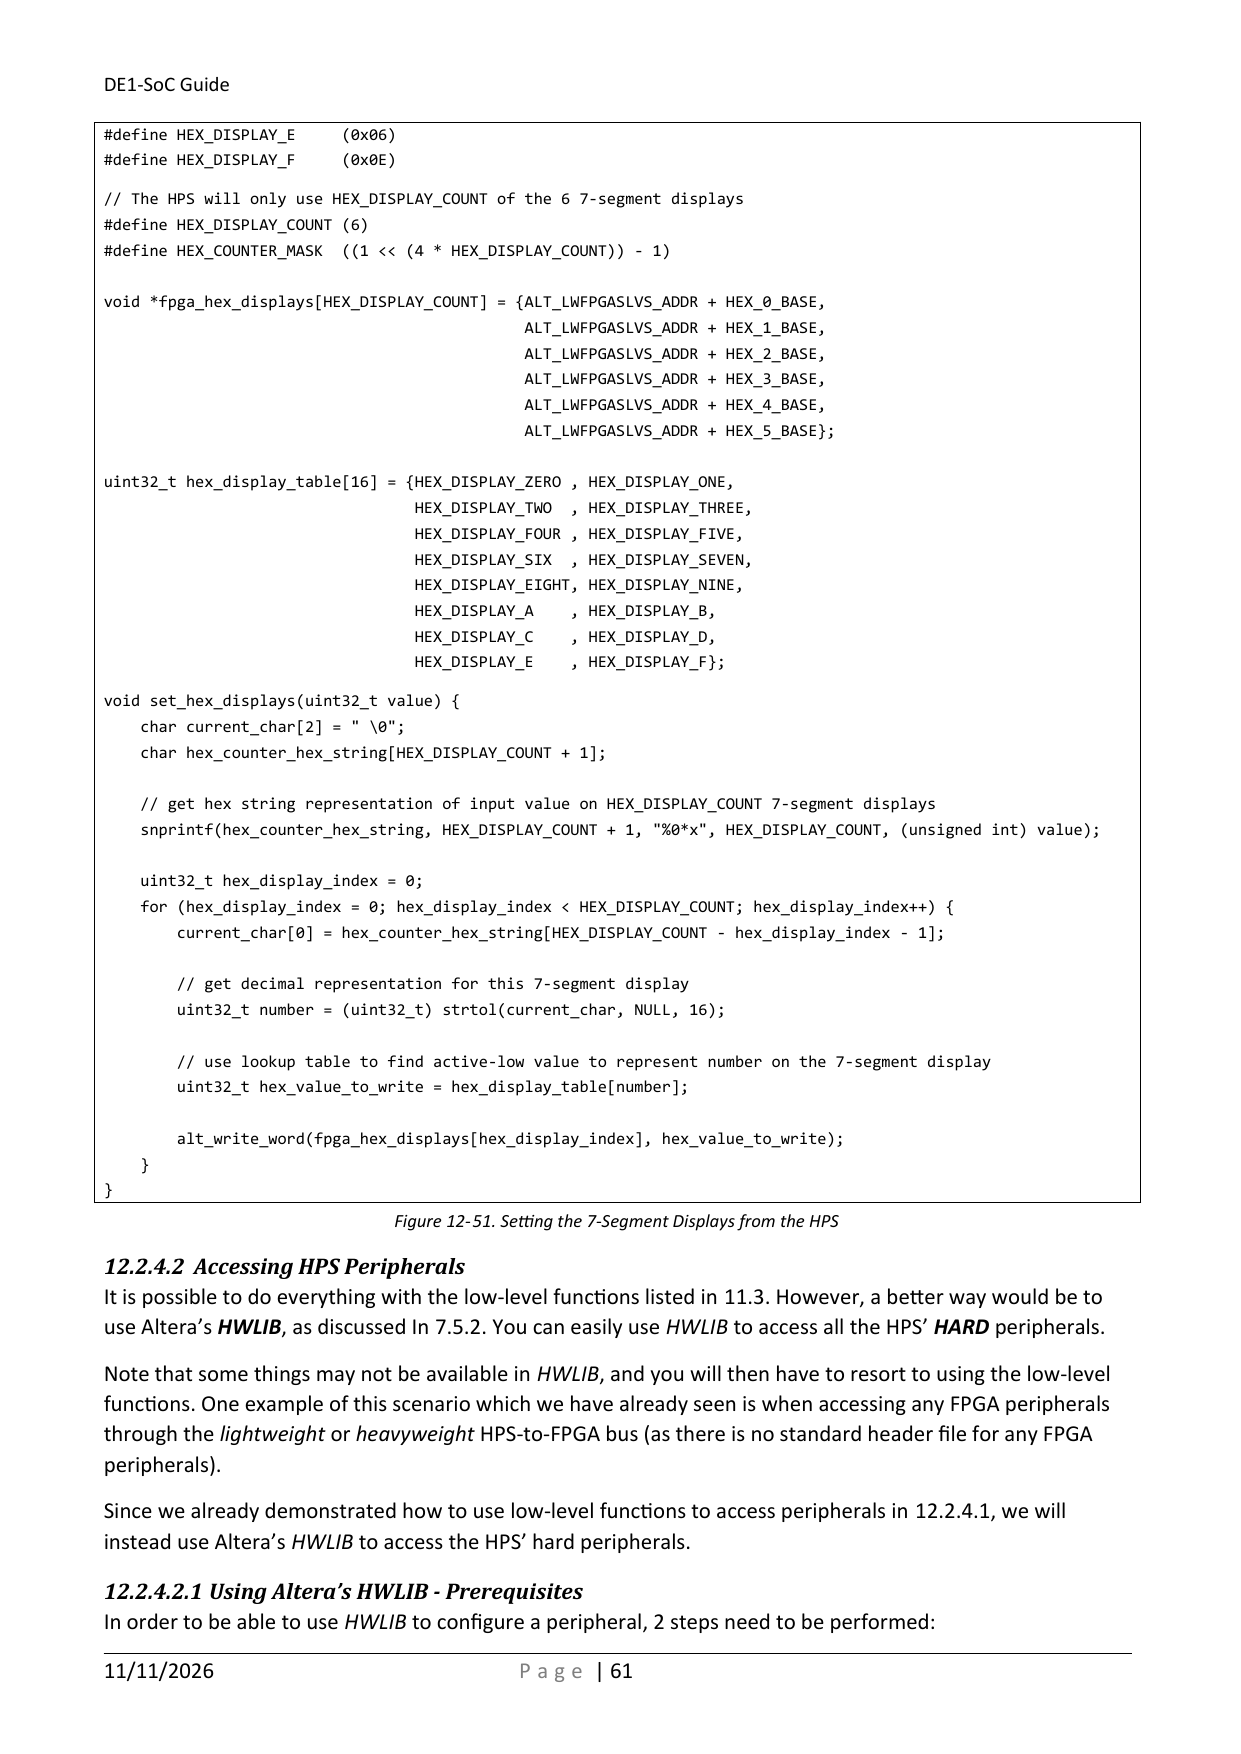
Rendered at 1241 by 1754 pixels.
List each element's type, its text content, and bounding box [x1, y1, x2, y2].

text char current_char[2] = " \0"; [95, 714, 1140, 737]
text ALT_LWFPGASLVS_ADDR + HEX_1_BASE, [95, 315, 1140, 338]
text snprintf(hex_counter_hex_string, HEX_DISPLAY_COUNT + 1, "%0*x", HEX_DISPLAY_COUNT, (unsigned int) value); [95, 817, 1140, 840]
text current_char[0] = hex_counter_hex_string[HEX_DISPLAY_COUNT - hex_display_index - 1]; [95, 920, 1140, 943]
text for (hex_display_index = 0; hex_display_index < HEX_DISPLAY_COUNT; hex_display_index++) { [95, 894, 1140, 917]
text HEX_DISPLAY_E , HEX_DISPLAY_F}; void set_hex_displays(uint32_t value) { [95, 649, 1140, 711]
subtitle Accessing HPS Peripherals [103, 1253, 1132, 1280]
text } [95, 1152, 1140, 1174]
text It is possible to do everything with the low-level functions listed in 11.3. However, a better way would be to use Altera’s HWLIB, as discussed In 7.5.2. You can easily use HWLIB to access all the HPS’ HARD peripherals. [103, 1282, 1132, 1340]
text uint32_t number = (uint32_t) strtol(current_char, NULL, 16); [95, 997, 1140, 1020]
text Note that some things may not be available in HWLIB, and you will then have to resort to using the low-level functions. One example of this scenario which we have already seen is when accessing any FPGA peripherals through the lightweight or heavyweight HPS-to-FPGA bus (as there is no standard header file for any FPGA peripherals). [103, 1359, 1132, 1478]
text // get hex string representation of input value on HEX_DISPLAY_COUNT 7-segment displays [95, 791, 1140, 814]
text void *fpga_hex_displays[HEX_DISPLAY_COUNT] = {ALT_LWFPGASLVS_ADDR + HEX_0_BASE, [95, 289, 1140, 312]
text alt_write_word(fpga_hex_displays[hex_display_index], hex_value_to_write); [95, 1126, 1140, 1148]
text char hex_counter_hex_string[HEX_DISPLAY_COUNT + 1]; [95, 740, 1140, 762]
text uint32_t hex_display_table[16] = {HEX_DISPLAY_ZERO , HEX_DISPLAY_ONE, [95, 469, 1140, 492]
text uint32_t hex_value_to_write = hex_display_table[number]; [95, 1074, 1140, 1097]
text } [95, 1177, 1140, 1202]
text #define HEX_DISPLAY_E (0x06) [95, 123, 1140, 144]
subtitle Using Altera’s HWLIB - Prerequisites [103, 1578, 1132, 1605]
text HEX_DISPLAY_FOUR , HEX_DISPLAY_FIVE, [95, 521, 1140, 543]
text uint32_t hex_display_index = 0; [95, 868, 1140, 891]
text ALT_LWFPGASLVS_ADDR + HEX_3_BASE, [95, 366, 1140, 389]
text HEX_DISPLAY_EIGHT, HEX_DISPLAY_NINE, [95, 572, 1140, 595]
text // use lookup table to find active-low value to represent number on the 7-segment display [95, 1049, 1140, 1071]
text // get decimal representation for this 7-segment display [95, 971, 1140, 994]
text ALT_LWFPGASLVS_ADDR + HEX_4_BASE, [95, 392, 1140, 415]
text ALT_LWFPGASLVS_ADDR + HEX_2_BASE, [95, 341, 1140, 363]
text HEX_DISPLAY_SIX , HEX_DISPLAY_SEVEN, [95, 547, 1140, 569]
text HEX_DISPLAY_TWO , HEX_DISPLAY_THREE, [95, 495, 1140, 518]
text ALT_LWFPGASLVS_ADDR + HEX_5_BASE}; [95, 418, 1140, 441]
text HEX_DISPLAY_C , HEX_DISPLAY_D, [95, 624, 1140, 646]
text Since we already demonstrated how to use low-level functions to access peripherals in 12.2.4.1, we will instead use Altera’s HWLIB to access the HPS’ hard peripherals. [103, 1497, 1132, 1555]
text In order to be able to use HWLIB to configure a peripheral, 2 steps need to be performed: [103, 1607, 1132, 1635]
text HEX_DISPLAY_A , HEX_DISPLAY_B, [95, 598, 1140, 621]
text #define HEX_COUNTER_MASK ((1 << (4 * HEX_DISPLAY_COUNT)) - 1) [95, 238, 1140, 260]
text #define HEX_DISPLAY_F (0x0E) // The HPS will only use HEX_DISPLAY_COUNT of the 6 7-segment displays [95, 147, 1140, 209]
text #define HEX_DISPLAY_COUNT (6) [95, 212, 1140, 235]
